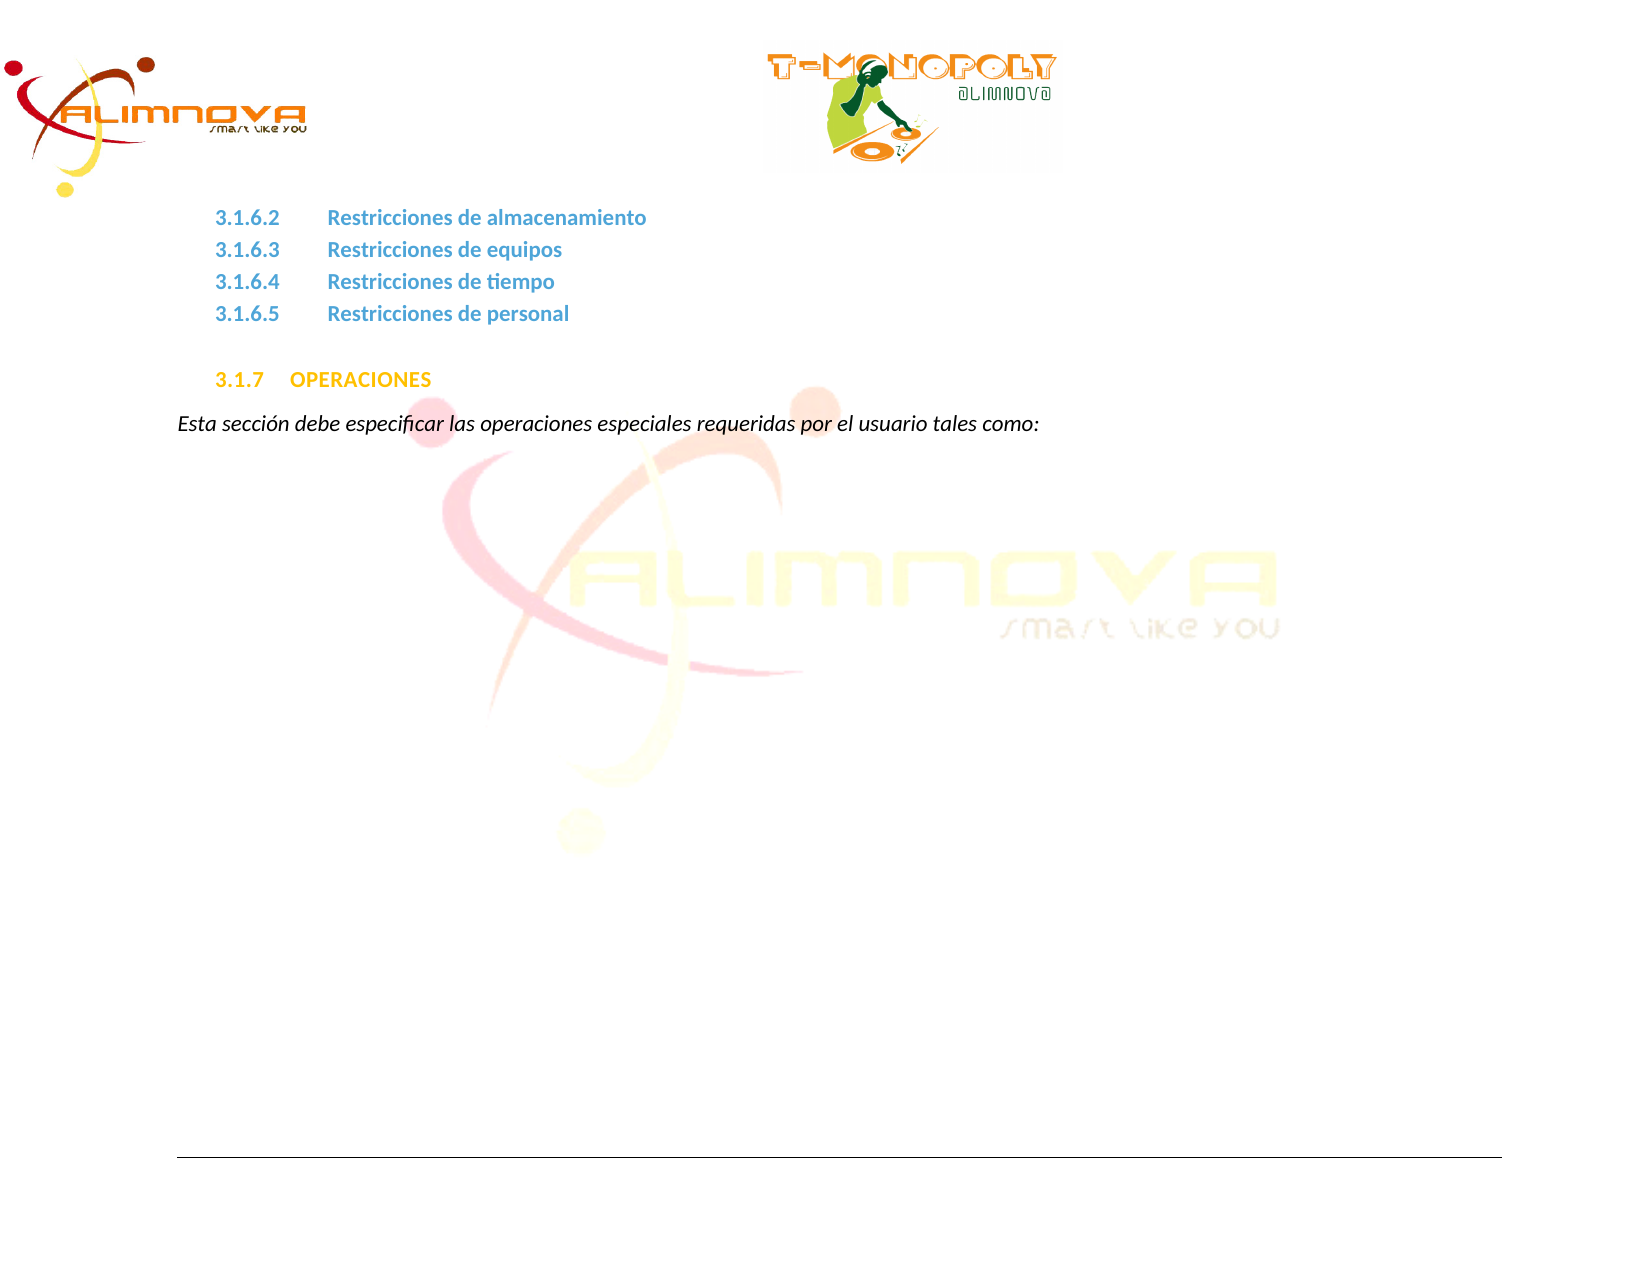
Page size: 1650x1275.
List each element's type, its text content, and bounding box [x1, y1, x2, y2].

subtitle Restricciones de equipos [215, 235, 1502, 263]
picture [0, 55, 308, 199]
subtitle Restricciones de tiempo [215, 267, 1502, 295]
subtitle Restricciones de almacenamiento [215, 177, 1502, 231]
subtitle Restricciones de personal [215, 299, 1502, 327]
text Esta sección debe especificar las operaciones especiales requeridas por el usuario tales como: [177, 409, 1502, 437]
subtitle OPERACIONES [215, 365, 1502, 393]
picture [762, 40, 1064, 173]
